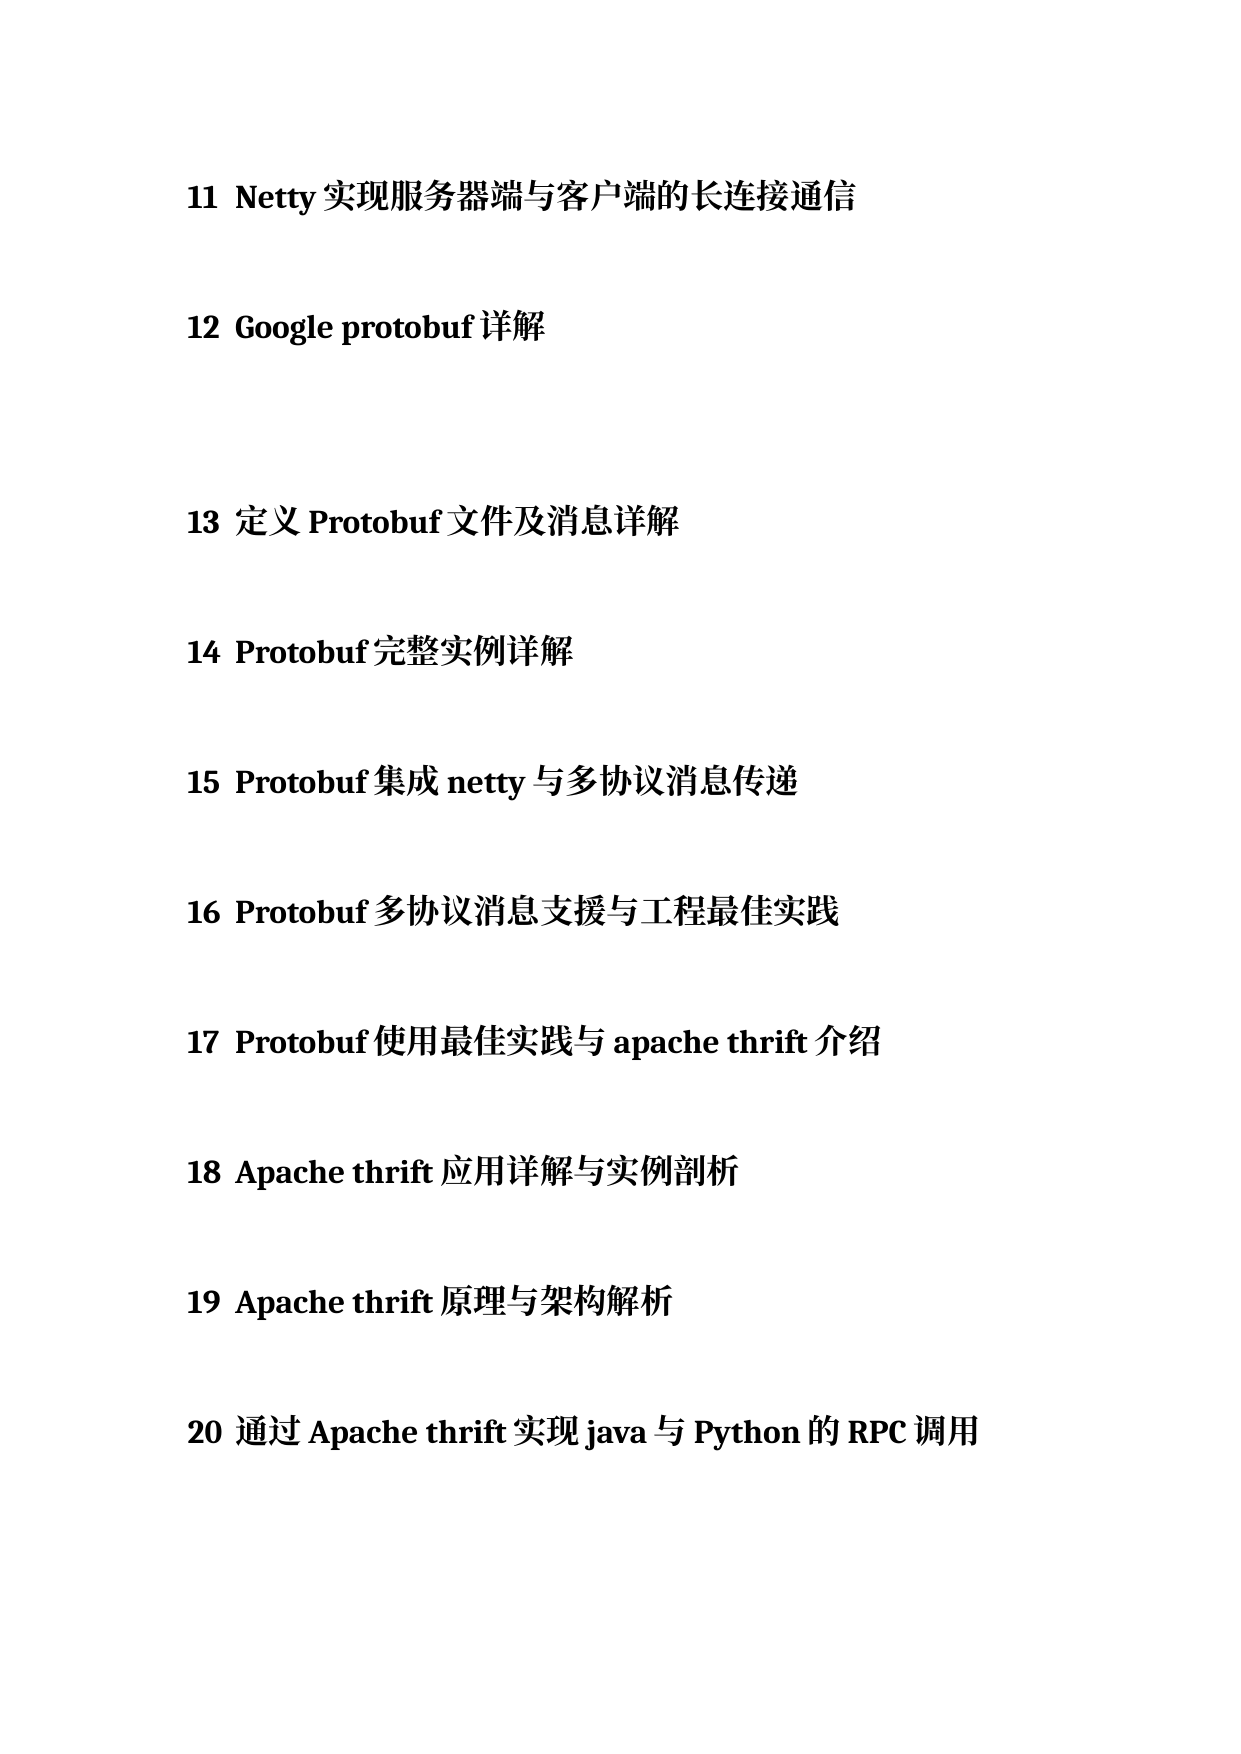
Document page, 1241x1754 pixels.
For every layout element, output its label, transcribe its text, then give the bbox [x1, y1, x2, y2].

subtitle Protobuf多协议消息支援与工程最佳实践 [187, 877, 1053, 942]
subtitle Apache thrift应用详解与实例剖析 [187, 1137, 1053, 1202]
subtitle 通过Apache thrift实现java与Python的RPC调用 [187, 1397, 1053, 1462]
subtitle Protobuf集成netty与多协议消息传递 [187, 747, 1053, 812]
subtitle Google protobuf详解 [187, 292, 1053, 357]
subtitle 定义Protobuf文件及消息详解 [187, 487, 1053, 552]
subtitle Apache thrift原理与架构解析 [187, 1267, 1053, 1332]
subtitle Netty实现服务器端与客户端的长连接通信 [187, 162, 1053, 227]
subtitle Protobuf完整实例详解 [187, 617, 1053, 682]
subtitle Protobuf使用最佳实践与apache thrift介绍 [187, 1007, 1053, 1072]
